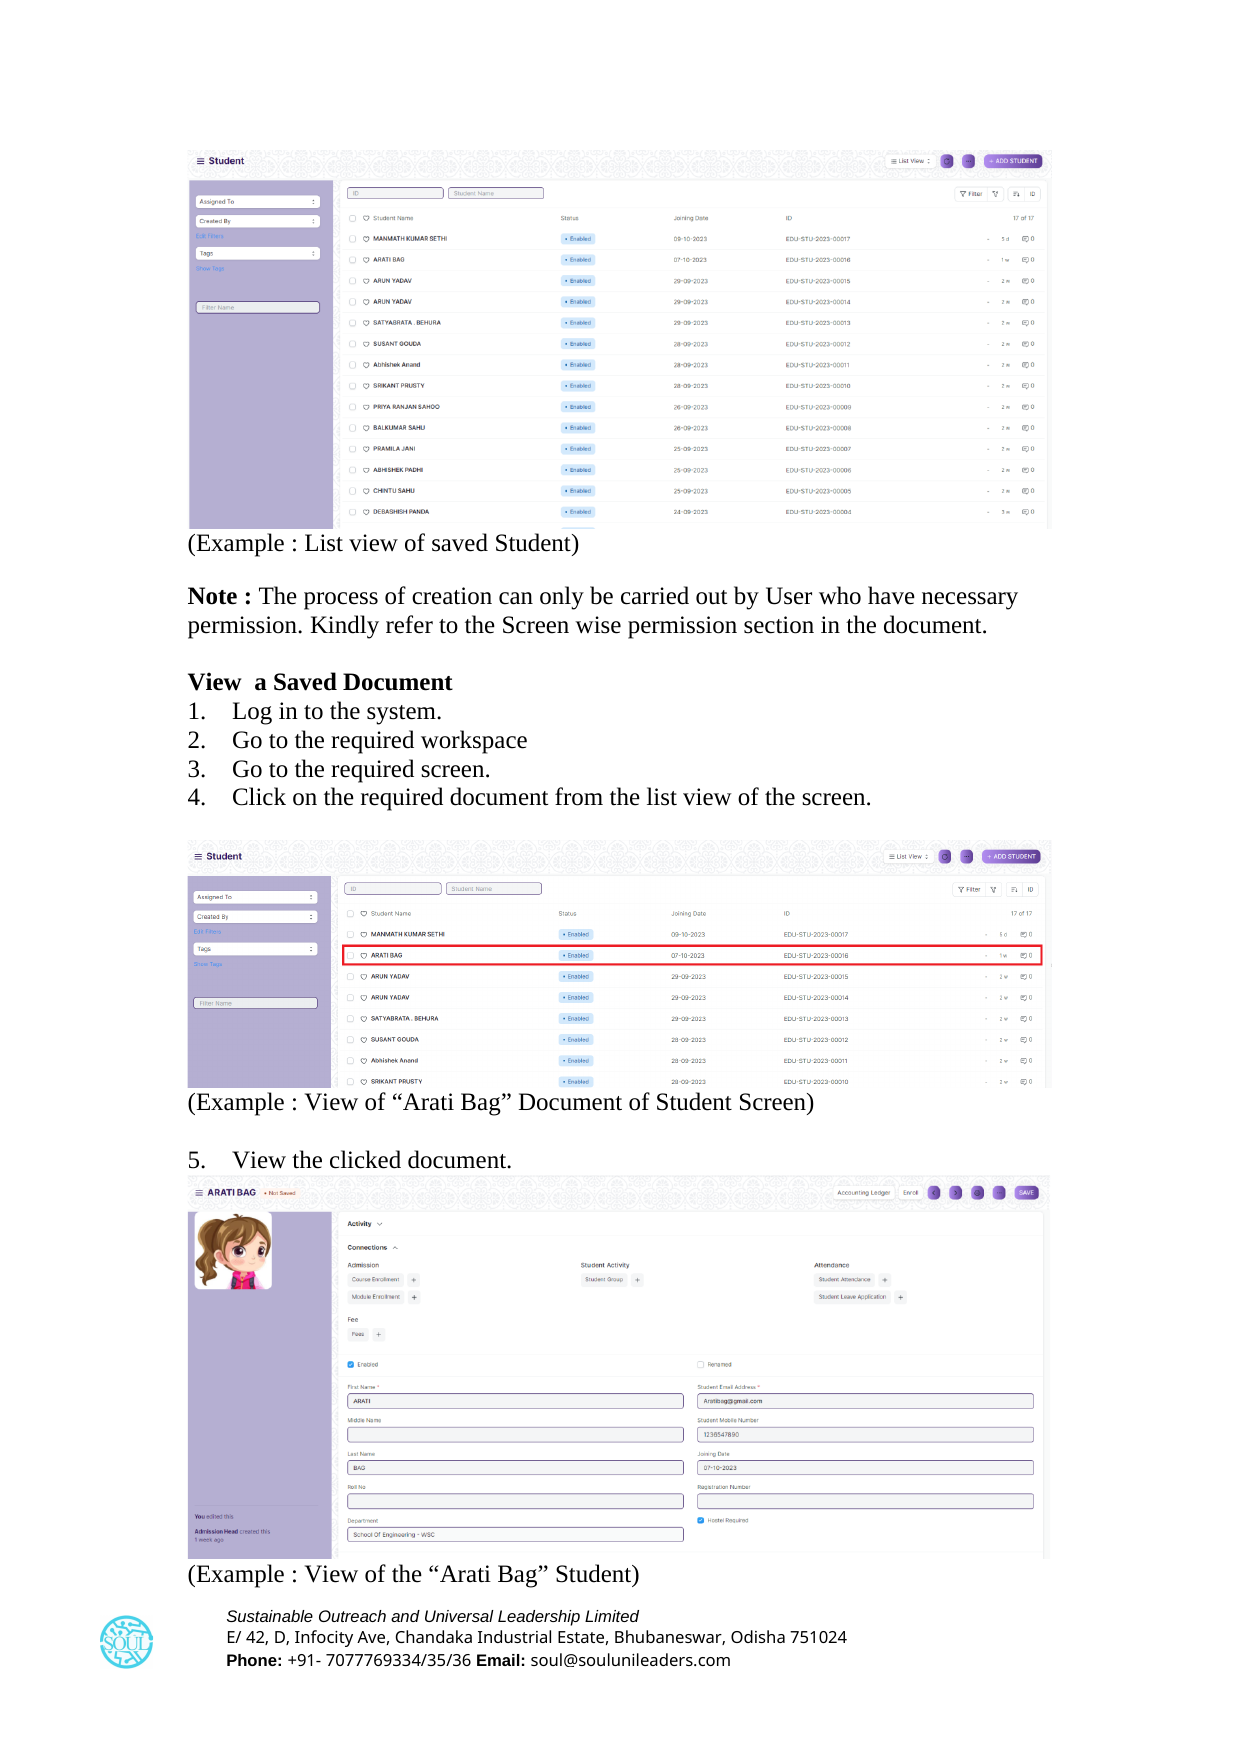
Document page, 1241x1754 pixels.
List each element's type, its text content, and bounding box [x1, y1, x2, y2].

list Go to the required screen. [187, 754, 1053, 782]
text Note : The process of creation can only be carried out by User who have necessary permission. Kindly refer to the Screen wise permission section in the document. [187, 581, 1053, 639]
list Click on the required document from the list view of the screen. [187, 782, 1053, 811]
picture [187, 1173, 1051, 1559]
picture [187, 150, 1052, 529]
list View the clicked document. [187, 1145, 1053, 1173]
picture [187, 840, 1052, 1088]
text (Example : View of the “Arati Bag” Student) [187, 1559, 1053, 1587]
list Log in to the system. [187, 696, 1053, 725]
text View a Saved Document [187, 667, 1053, 696]
list Go to the required workspace [187, 725, 1053, 754]
picture [100, 1615, 154, 1669]
text (Example : List view of saved Student) [187, 528, 1053, 557]
